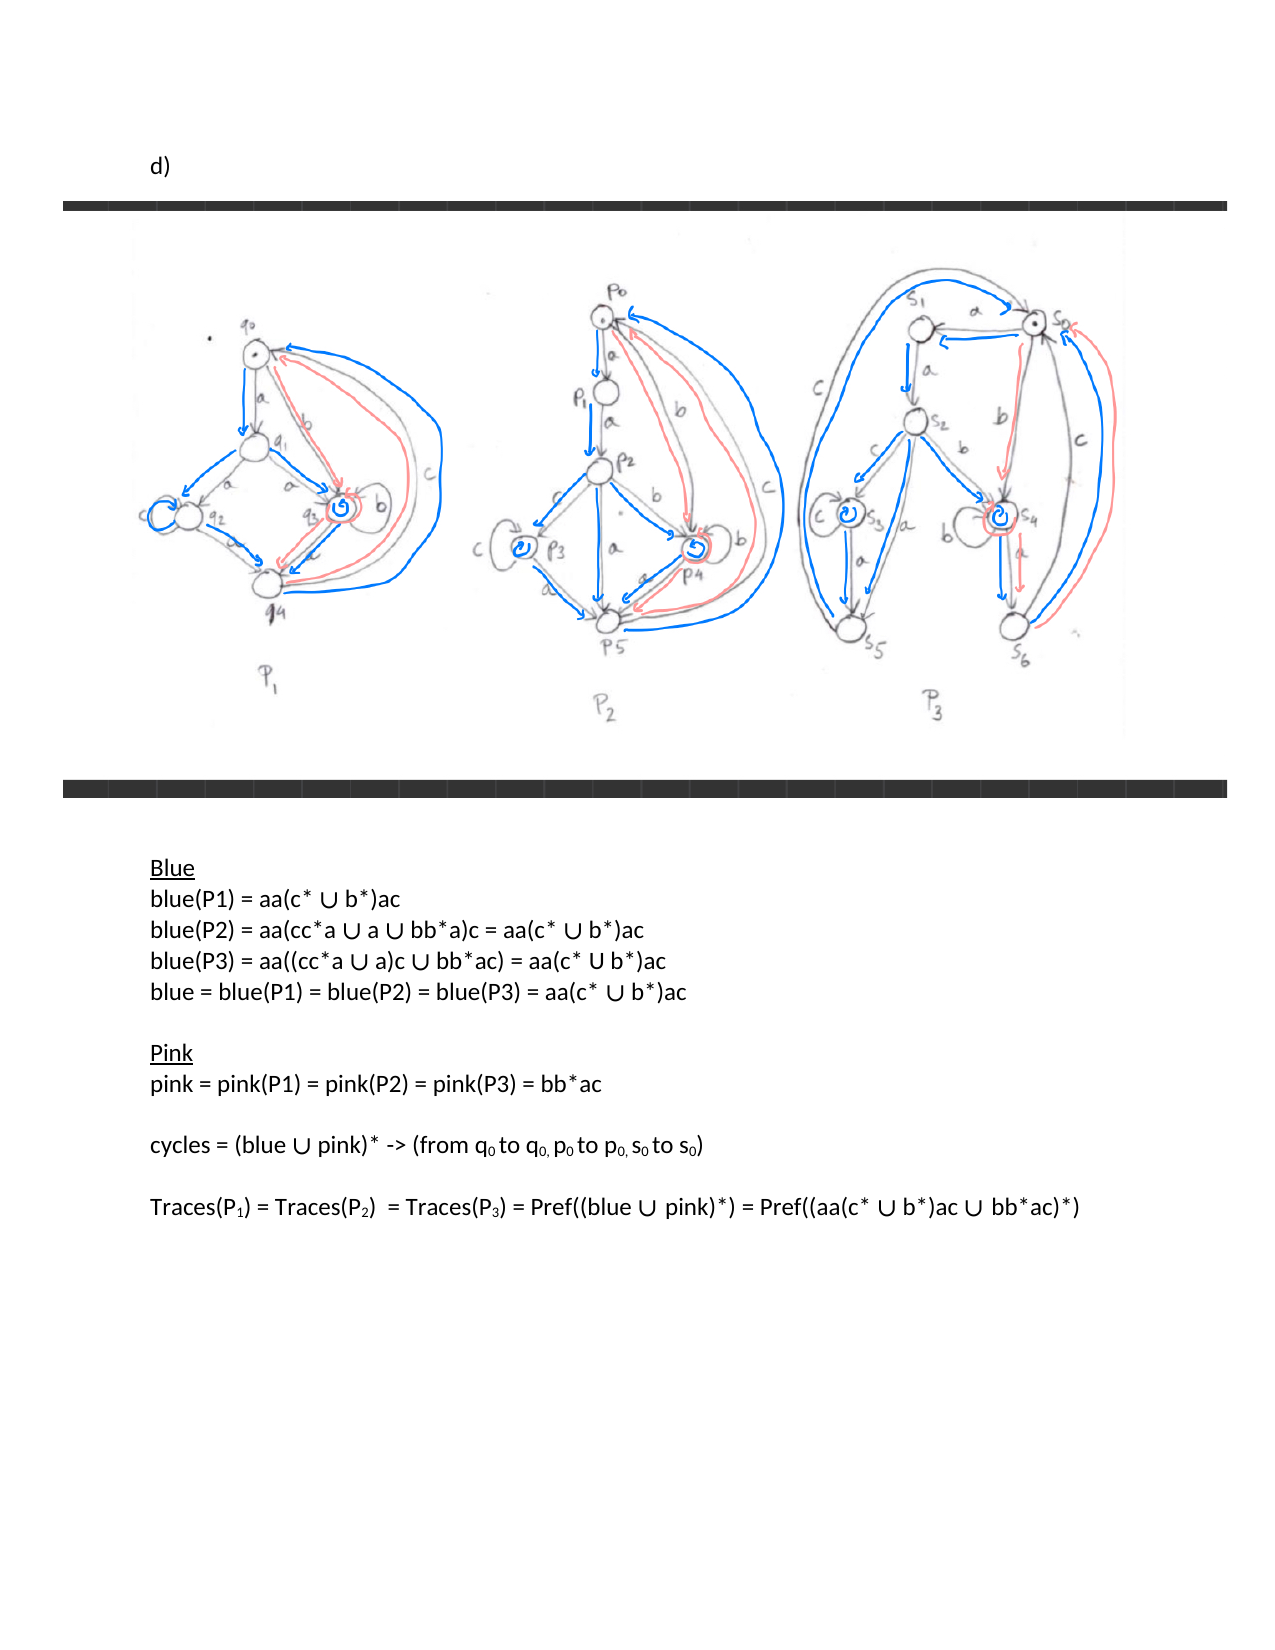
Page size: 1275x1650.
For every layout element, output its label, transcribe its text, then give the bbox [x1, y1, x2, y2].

text d) [150, 150, 1125, 181]
text Blue [150, 852, 1125, 882]
picture [63, 201, 1228, 798]
text blue(P1) = aa(c* ∪ b*)ac [150, 882, 1125, 913]
text Pink [150, 1037, 1125, 1068]
text blue = blue(P1) = blue(P2) = blue(P3) = aa(c* ∪ b*)ac [150, 976, 1125, 1007]
text cycles = (blue ∪ pink)* -> (from q0 to q0, p0 to p0, s0 to s0) [150, 1129, 1125, 1160]
text blue(P3) = aa((cc*a ∪ a)c ∪ bb*ac) = aa(c* U b*)ac [150, 944, 1125, 976]
text blue(P2) = aa(cc*a ∪ a ∪ bb*a)c = aa(c* ∪ b*)ac [150, 913, 1125, 944]
text pink = pink(P1) = pink(P2) = pink(P3) = bb*ac [150, 1068, 1125, 1098]
text Traces(P1) = Traces(P2) = Traces(P3) = Pref((blue ∪ pink)*) = Pref((aa(c* ∪ b*)ac ∪ bb*ac)*) [150, 1190, 1125, 1221]
